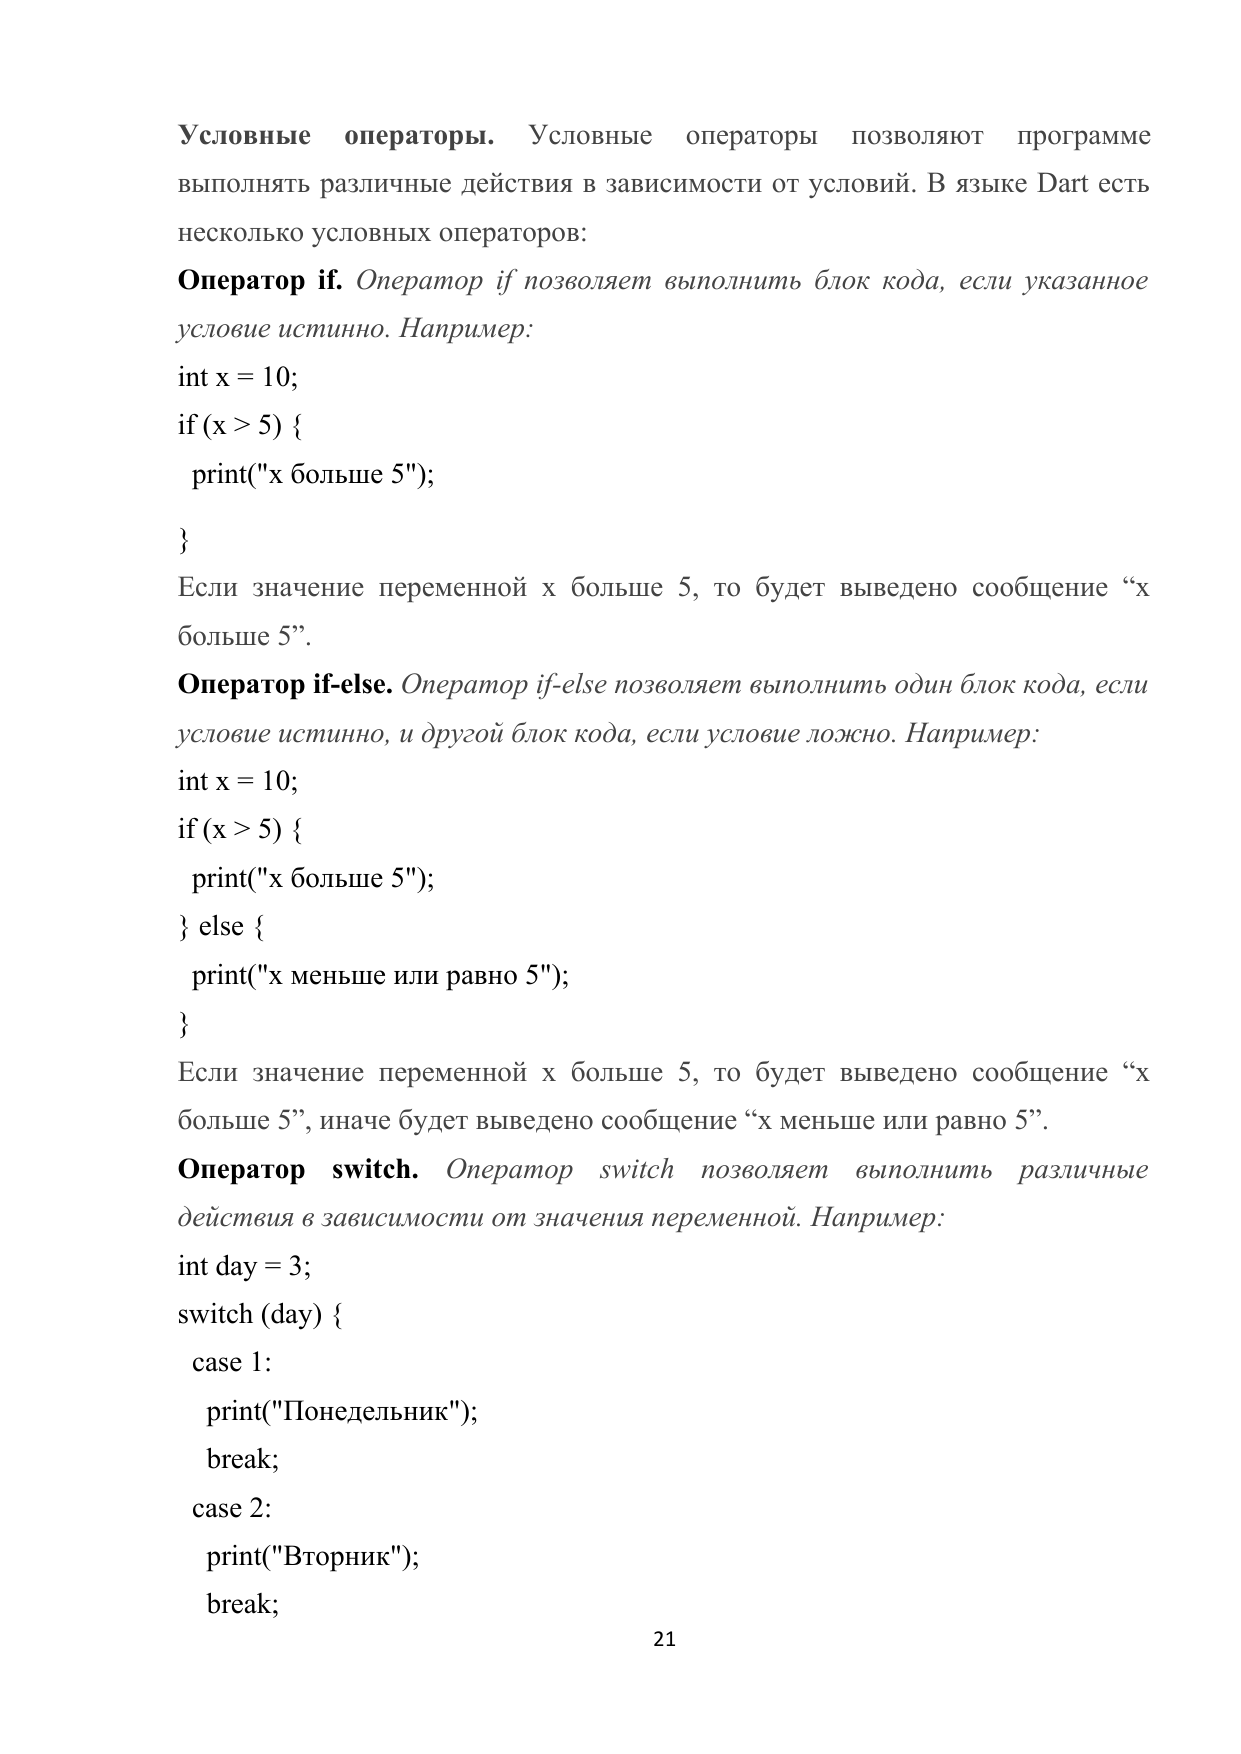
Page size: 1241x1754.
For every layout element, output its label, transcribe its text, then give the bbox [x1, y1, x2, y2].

text case 2: [177, 1491, 1152, 1523]
text print("x больше 5"); [177, 861, 1152, 894]
text case 1: [177, 1346, 1152, 1378]
text Если значение переменной x больше 5, то будет выведено сообщение “x больше 5”. [177, 571, 1152, 651]
text } [177, 1007, 1152, 1039]
text int x = 10; [177, 764, 1152, 797]
text print("Вторник"); [177, 1539, 1152, 1572]
text print("Понедельник"); [177, 1394, 1152, 1426]
text break; [177, 1588, 1152, 1620]
text int x = 10; [177, 360, 1152, 393]
text int day = 3; [177, 1249, 1152, 1281]
subtitle Оператор if-else. Оператор if-else позволяет выполнить один блок кода, если условие истинно, и другой блок кода, если условие ложно. Например: [177, 668, 1152, 748]
text if (x > 5) { [177, 813, 1152, 845]
text print("x меньше или равно 5"); [177, 958, 1152, 991]
text print("x больше 5"); [177, 457, 1152, 489]
text if (x > 5) { [177, 409, 1152, 441]
text } [177, 522, 1152, 554]
text Если значение переменной x больше 5, то будет выведено сообщение “x больше 5”, иначе будет выведено сообщение “x меньше или равно 5”. [177, 1055, 1152, 1136]
text break; [177, 1443, 1152, 1475]
subtitle Оператор switch. Оператор switch позволяет выполнить различные действия в зависимости от значения переменной. Например: [177, 1152, 1152, 1233]
subtitle Условные операторы. Условные операторы позволяют программе выполнять различные действия в зависимости от условий. В языке Dart есть несколько условных операторов: [177, 118, 1152, 247]
text switch (day) { [177, 1297, 1152, 1329]
subtitle Оператор if. Оператор if позволяет выполнить блок кода, если указанное условие истинно. Например: [177, 263, 1152, 344]
text } else { [177, 910, 1152, 942]
